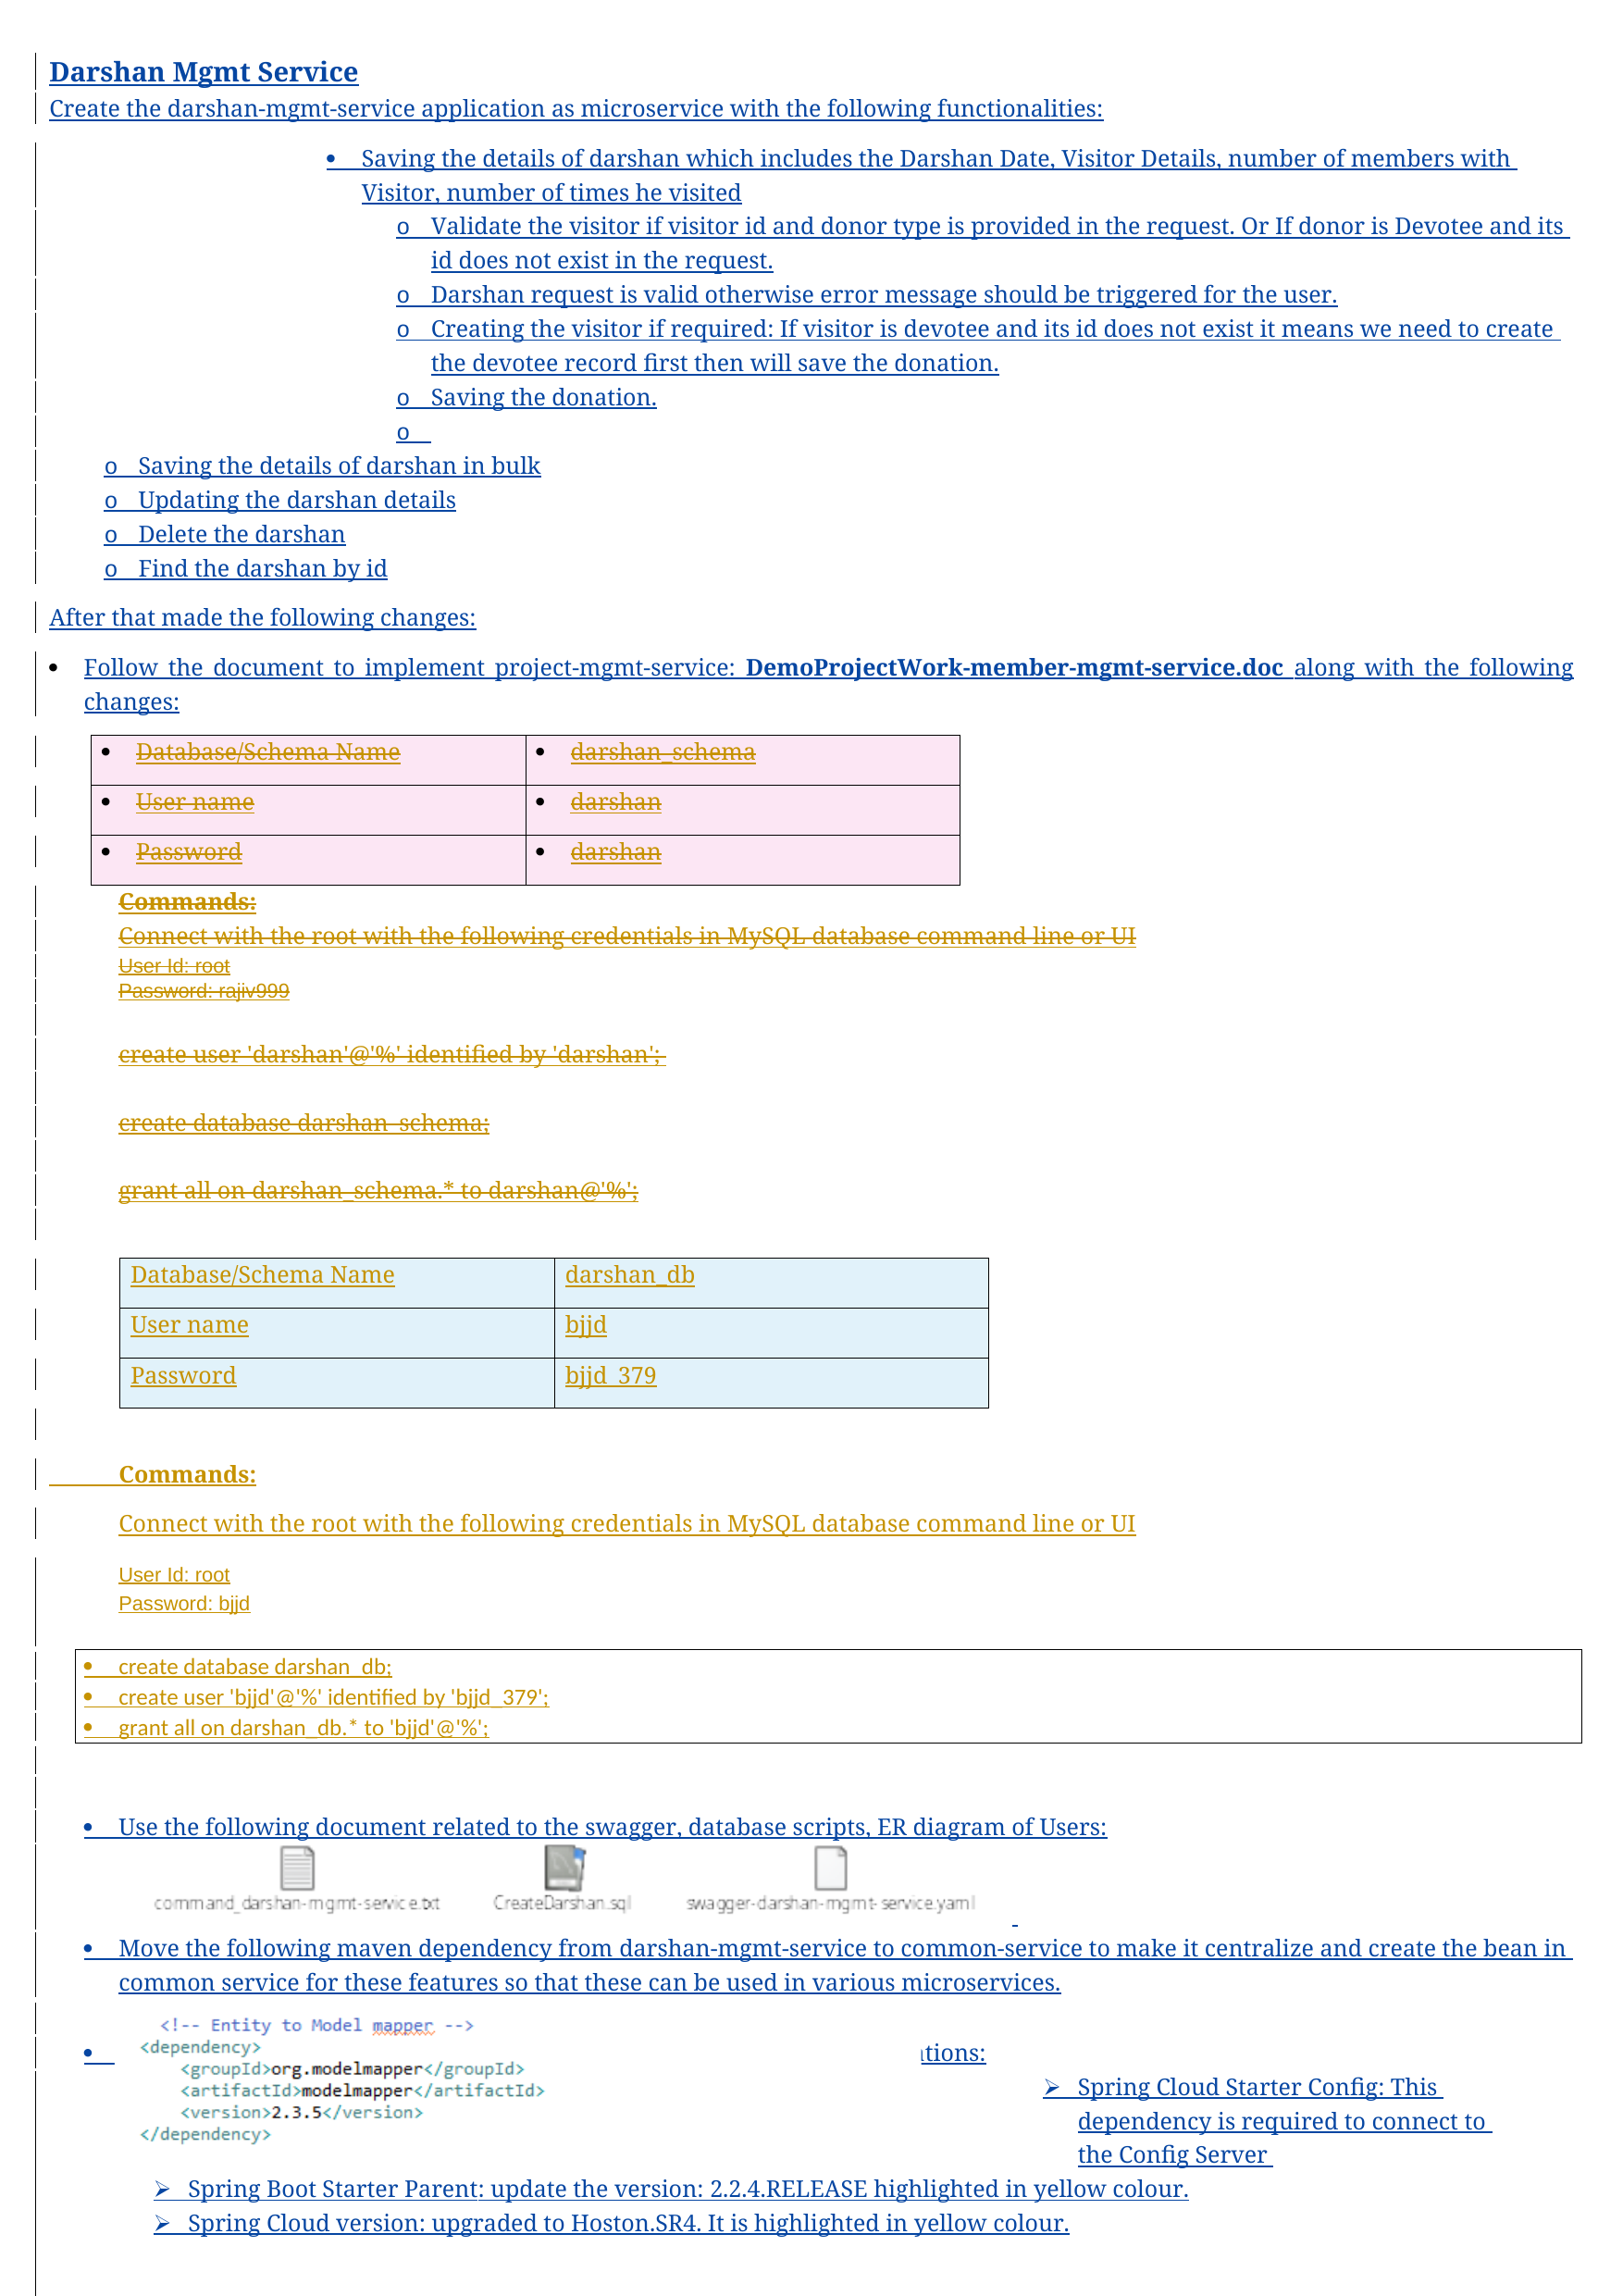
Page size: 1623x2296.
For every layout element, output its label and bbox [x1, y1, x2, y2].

picture [114, 2004, 922, 2159]
